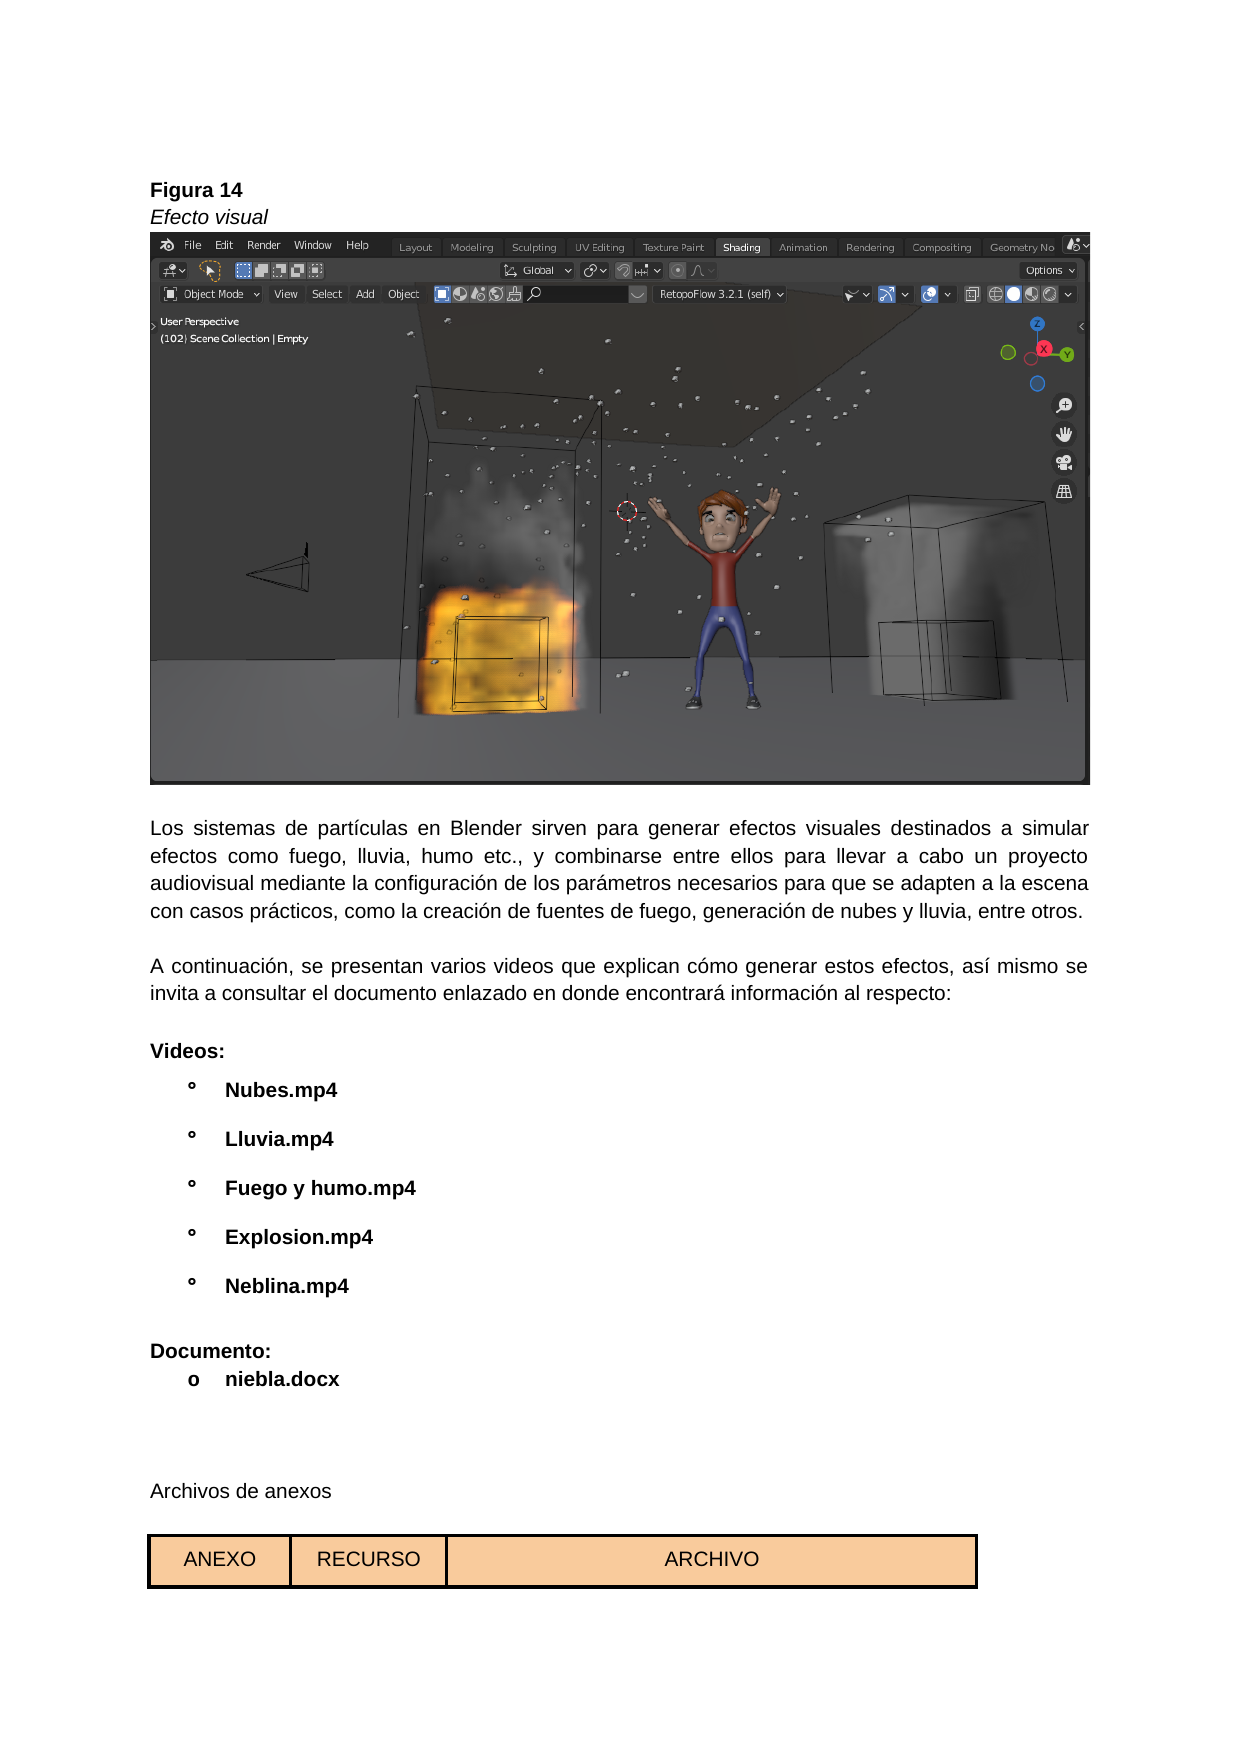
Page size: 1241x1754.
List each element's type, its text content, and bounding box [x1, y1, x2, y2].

text Efecto visual [150, 205, 1090, 229]
table_header ANEXO GUIÓN [151, 1537, 289, 1585]
table_header ARCHIVO [448, 1537, 975, 1585]
list Lluvia.mp4 [187, 1115, 1090, 1158]
text Documento: [150, 1339, 1090, 1363]
picture [150, 232, 1091, 785]
list Explosion.mp4 [187, 1213, 1090, 1256]
text Archivos de anexos [150, 1479, 1090, 1503]
table_header RECURSO [292, 1537, 445, 1585]
list Neblina.mp4 [187, 1262, 1090, 1305]
list Fuego y humo.mp4 [187, 1164, 1090, 1207]
list Nubes.mp4 [187, 1066, 1090, 1109]
text Videos: [150, 1039, 1090, 1063]
text Figura 14 [150, 177, 1090, 201]
text A continuación, se presentan varios videos que explican cómo generar estos efectos, así mismo se invita a consultar el documento enlazado en donde encontrará información al respecto: [150, 953, 1090, 1005]
list niebla.docx [187, 1366, 1090, 1392]
text Los sistemas de partículas en Blender sirven para generar efectos visuales destinados a simular efectos como fuego, lluvia, humo etc., y combinarse entre ellos para llevar a cabo un proyecto audiovisual mediante la configuración de los parámetros necesarios para que se adapten a la escena con casos prácticos, como la creación de fuentes de fuego, generación de nubes y lluvia, entre otros. [150, 816, 1090, 922]
